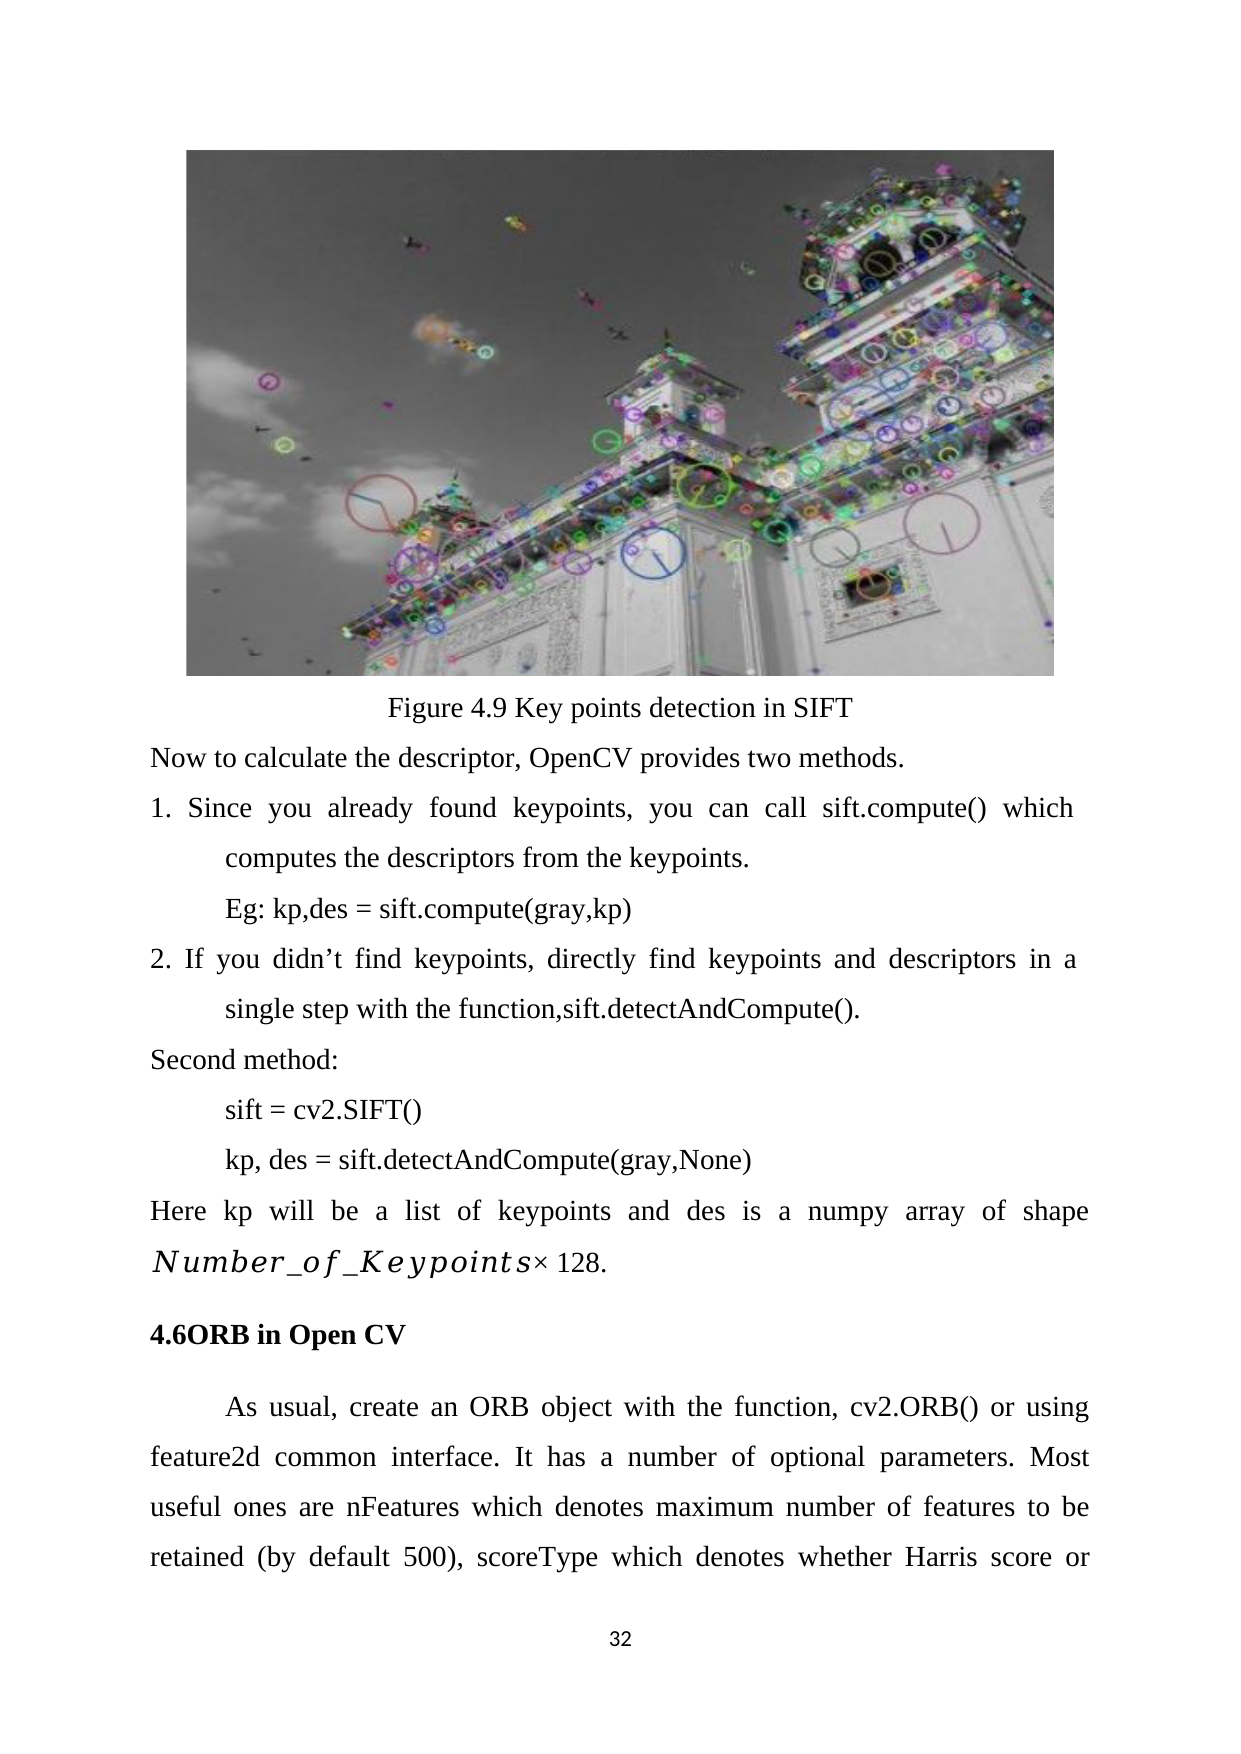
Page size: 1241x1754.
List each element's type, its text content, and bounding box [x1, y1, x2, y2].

text sift = cv2.SIFT() [150, 1092, 1090, 1126]
text 4.6ORB in Open CV [150, 1317, 1090, 1351]
text Here kp will be a list of keypoints and des is a numpy array of shape 𝑁𝑢𝑚𝑏𝑒𝑟_𝑜𝑓_𝐾𝑒𝑦𝑝𝑜𝑖𝑛𝑡𝑠× 128. [150, 1193, 1090, 1279]
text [150, 1389, 1090, 1573]
text Eg: kp,des = sift.compute(gray,kp) [150, 891, 1090, 924]
text Now to calculate the descriptor, OpenCV provides two methods. [150, 740, 1090, 773]
text Second method: [150, 1042, 1090, 1075]
text kp, des = sift.detectAndCompute(gray,None) [150, 1142, 1090, 1176]
text Figure 4.9 Key points detection in SIFT [150, 690, 1090, 723]
text 1. Since you already found keypoints, you can call sift.compute() which computes the descriptors from the keypoints. [150, 790, 1090, 874]
text 2. If you didn’t find keypoints, directly find keypoints and descriptors in a single step with the function,sift.detectAndCompute(). [150, 941, 1090, 1025]
